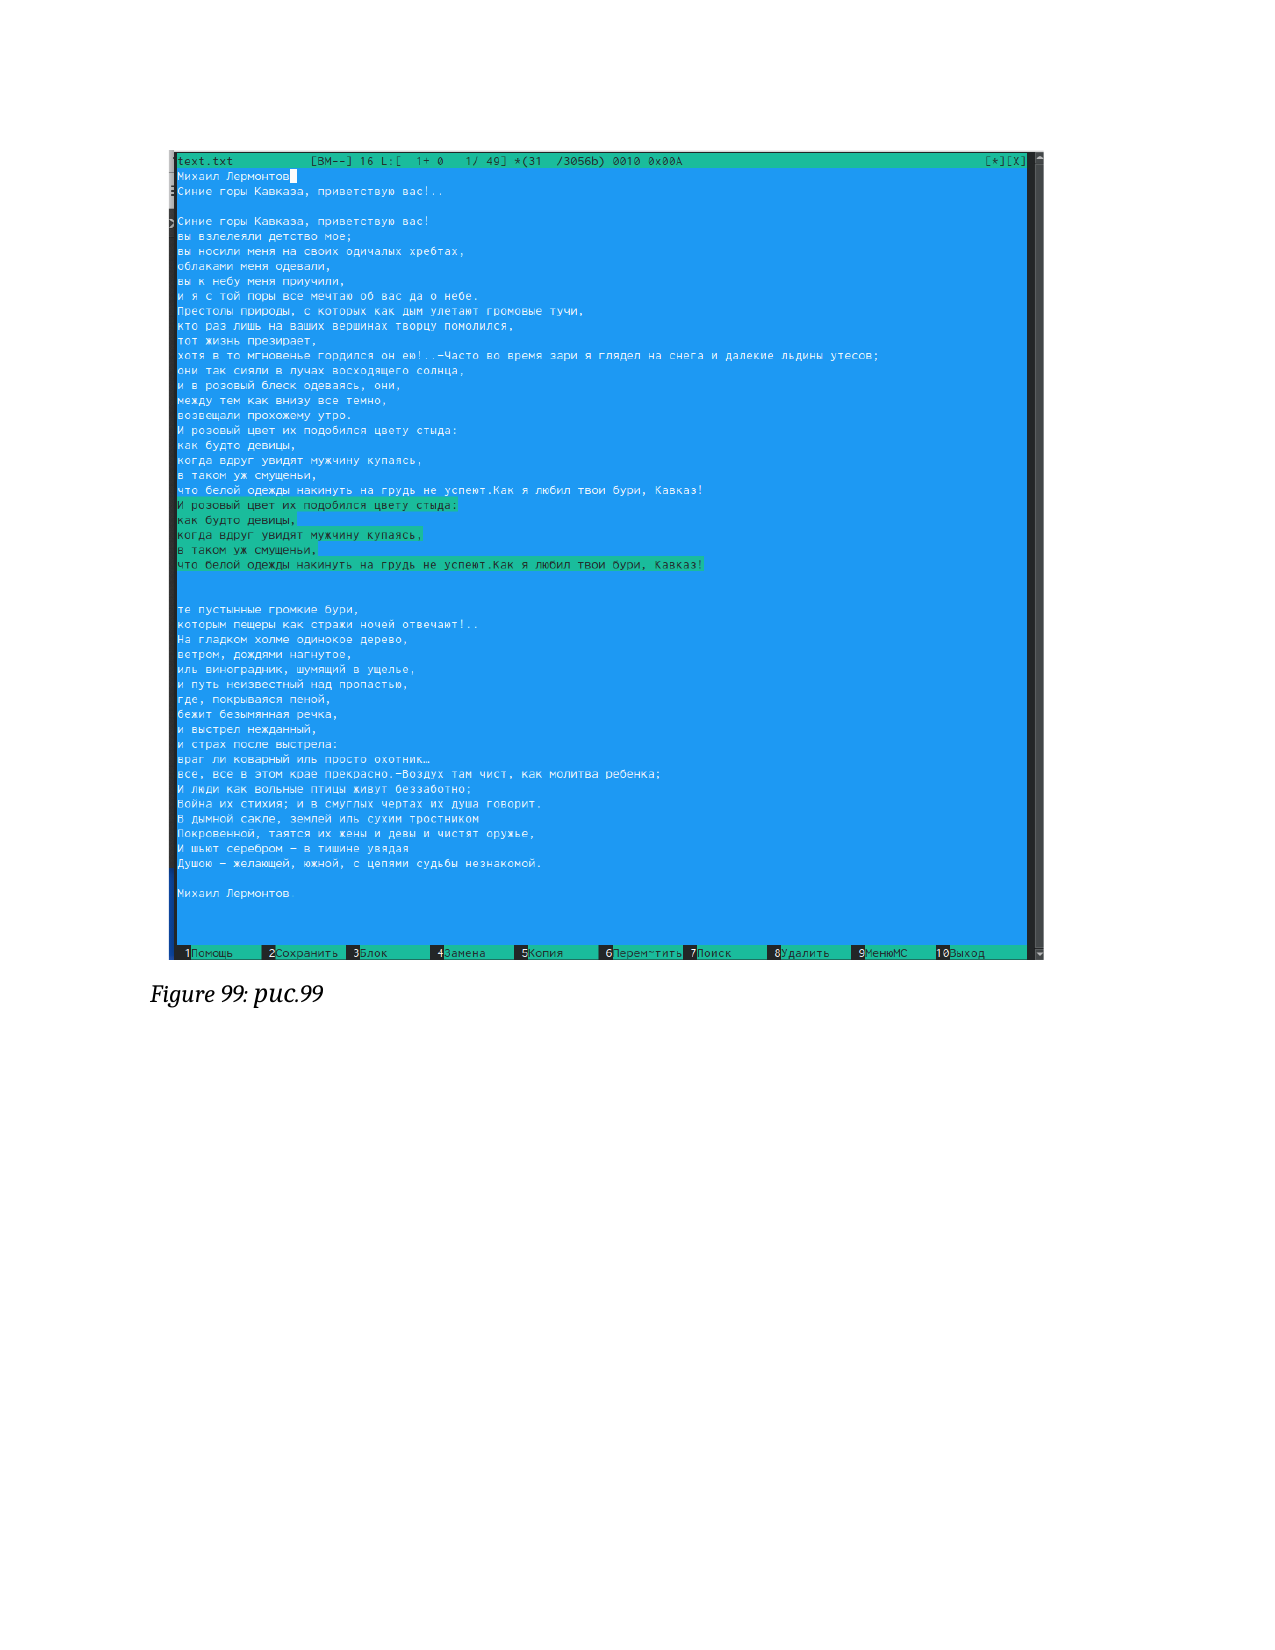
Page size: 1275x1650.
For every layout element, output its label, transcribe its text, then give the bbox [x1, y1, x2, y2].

text Figure 99: рис.99 [150, 980, 1125, 1009]
picture [168, 150, 1044, 960]
